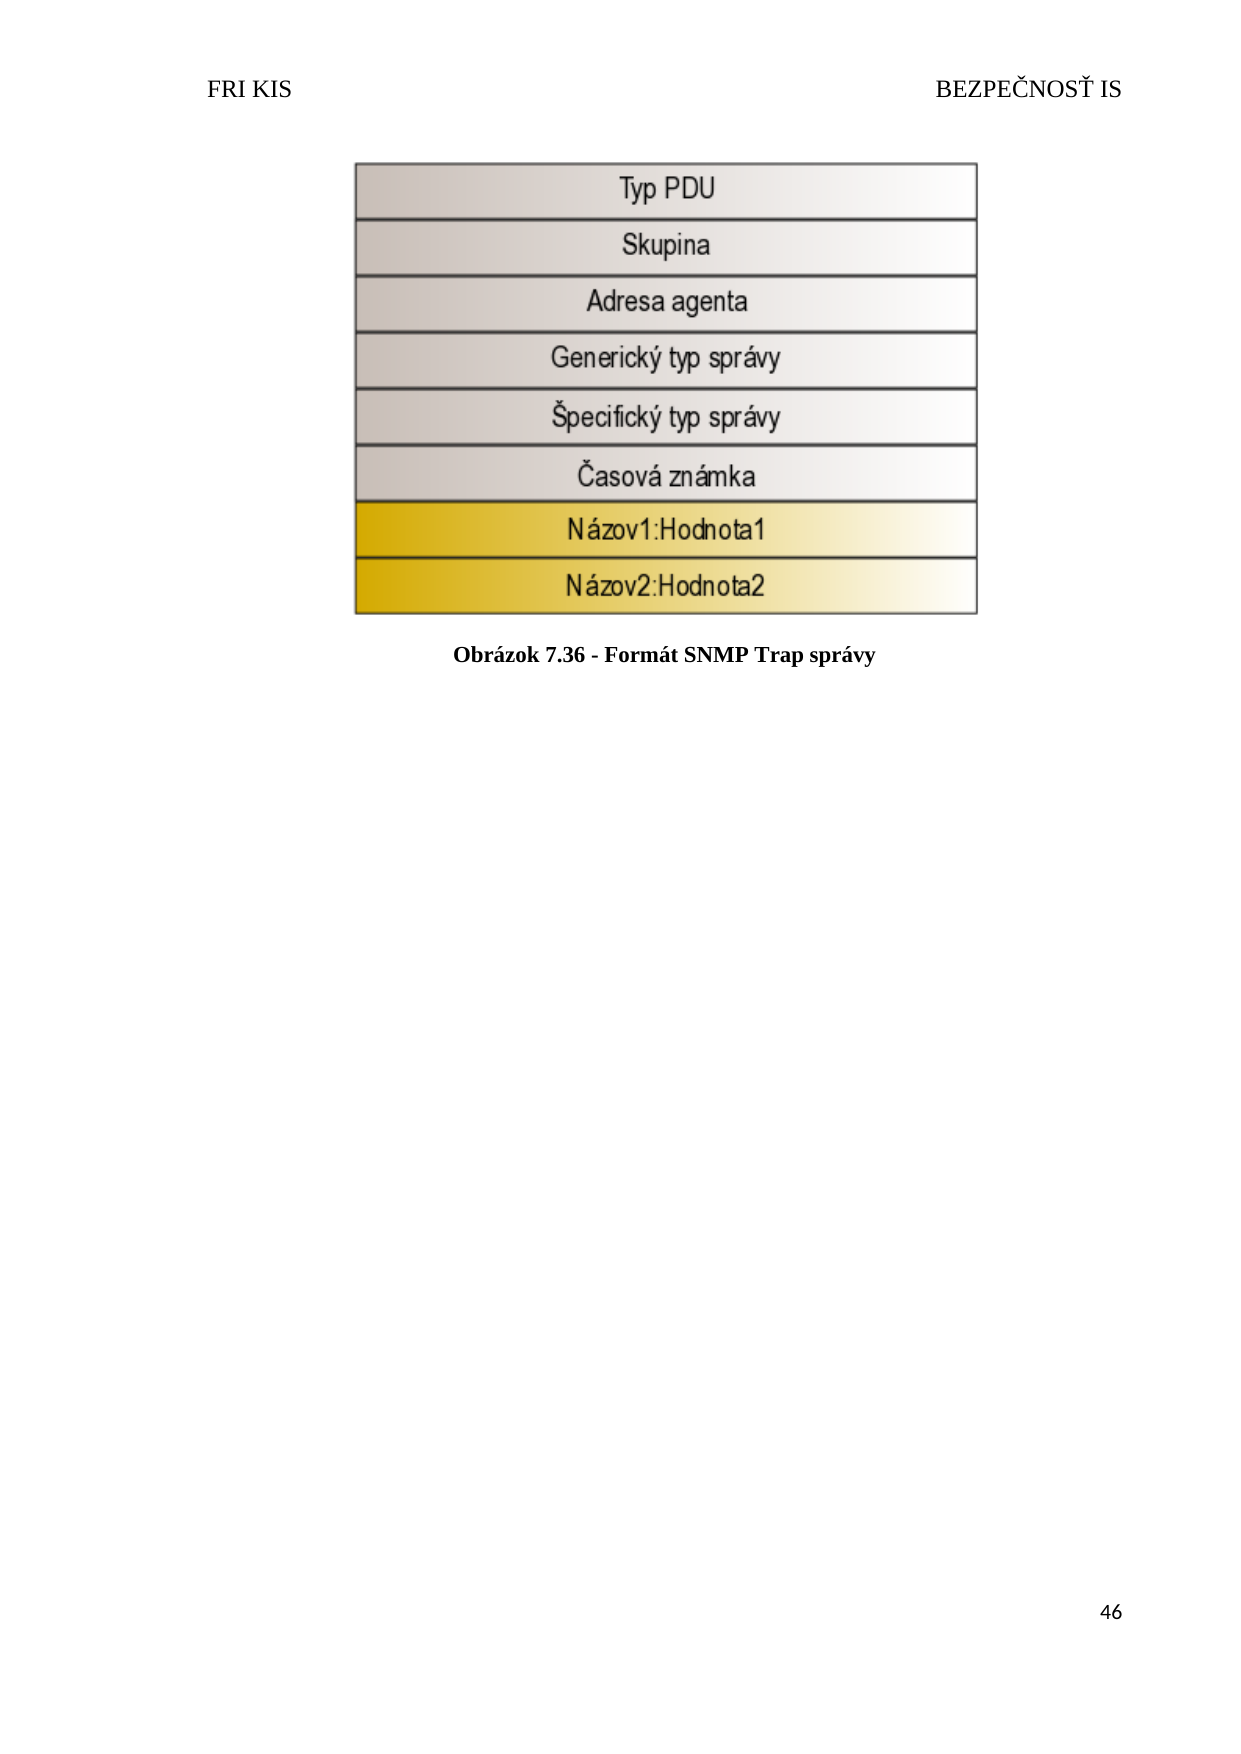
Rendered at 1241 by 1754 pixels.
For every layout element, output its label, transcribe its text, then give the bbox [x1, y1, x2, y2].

picture [340, 147, 989, 629]
